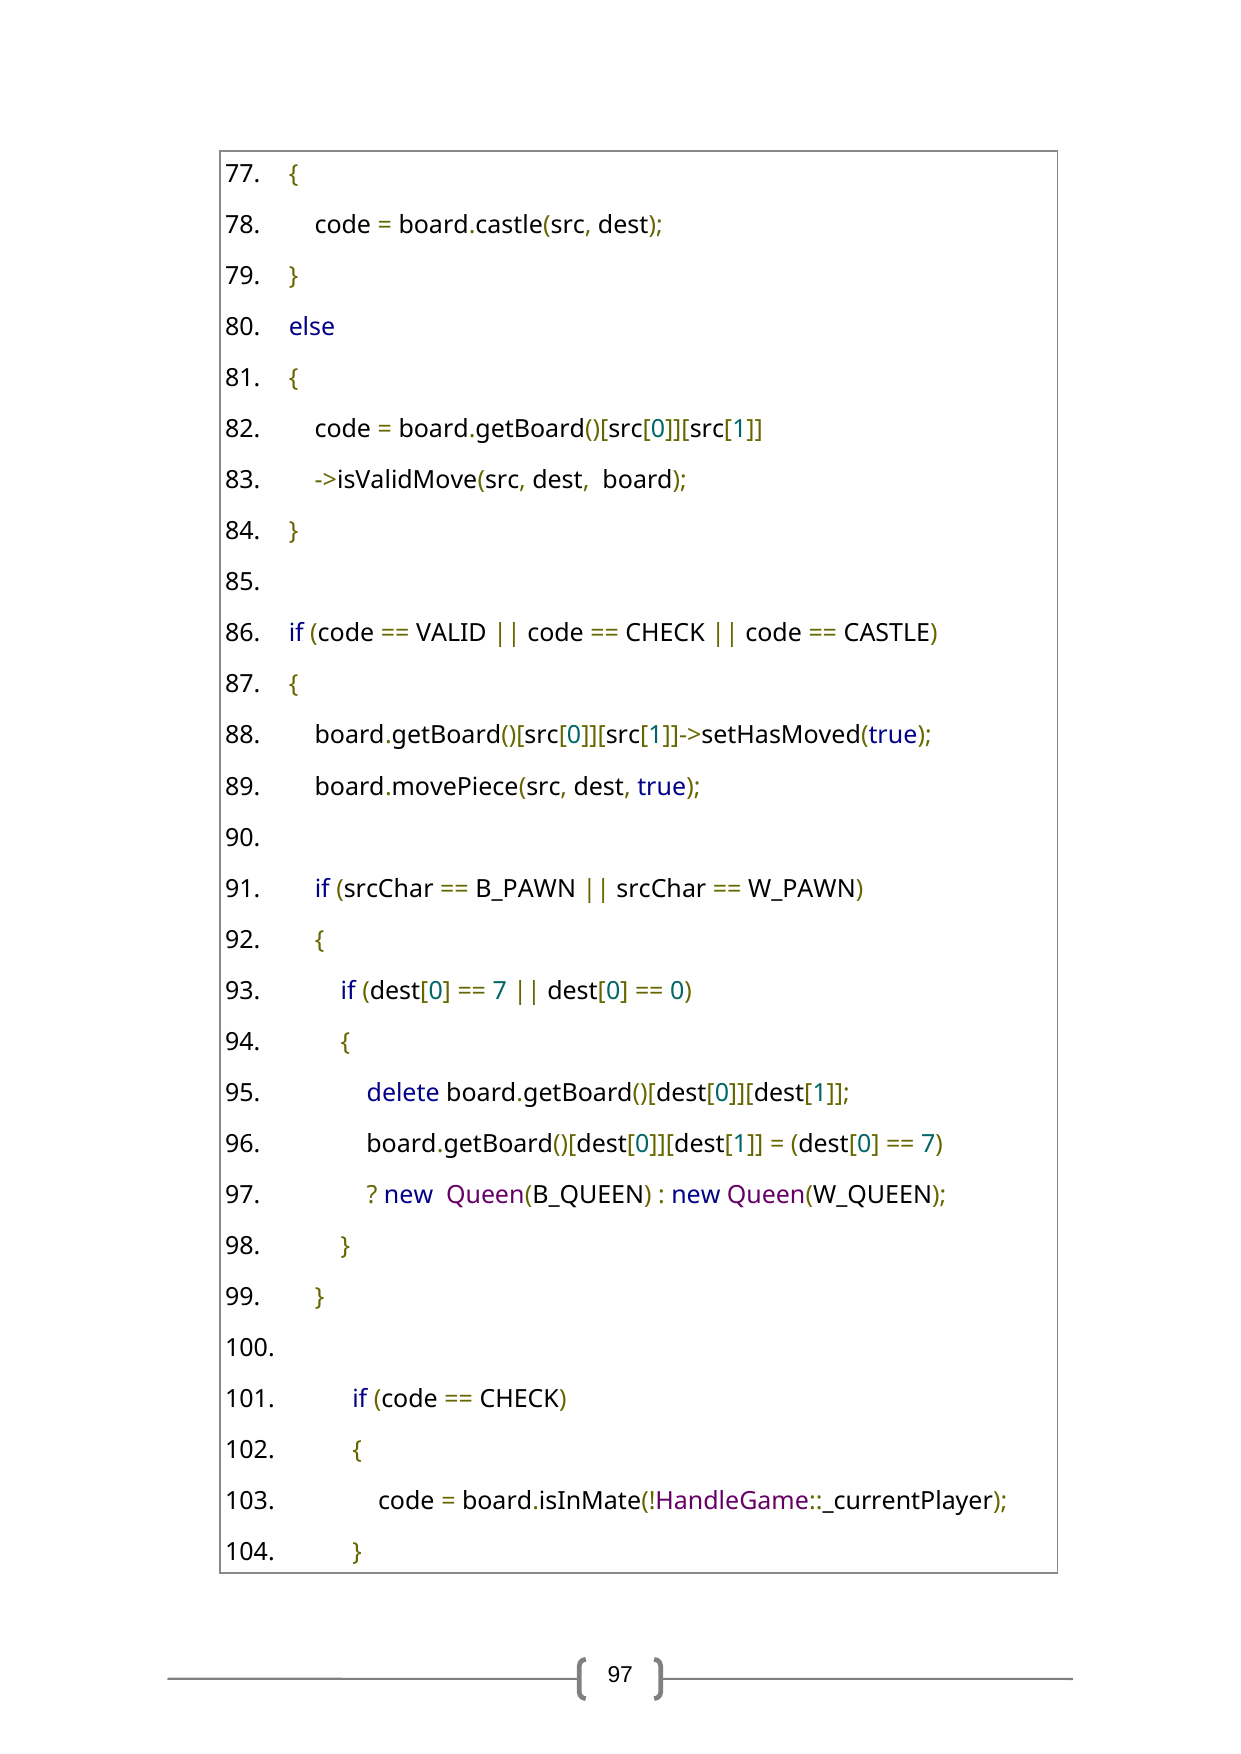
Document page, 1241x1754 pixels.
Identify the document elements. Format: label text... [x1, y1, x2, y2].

list { [221, 354, 1057, 394]
list { [221, 660, 1057, 700]
list } [221, 1273, 1057, 1313]
list { [221, 1426, 1057, 1466]
list board.getBoard()[dest[0]][dest[1]] = (dest[0] == 7) [221, 1120, 1057, 1159]
list delete board.getBoard()[dest[0]][dest[1]]; [221, 1069, 1057, 1108]
list code = board.isInMate(!HandleGame::_currentPlayer); [221, 1477, 1057, 1517]
list } [221, 507, 1057, 547]
list ->isValidMove(src, dest, board); [221, 456, 1057, 496]
list { [221, 1018, 1057, 1057]
list board.getBoard()[src[0]][src[1]]->setHasMoved(true); [221, 711, 1057, 751]
list if (dest[0] == 7 || dest[0] == 0) [221, 967, 1057, 1006]
list if (code == VALID || code == CHECK || code == CASTLE) [221, 609, 1057, 649]
list } [221, 1528, 1057, 1572]
list code = board.castle(src, dest); [221, 201, 1057, 241]
list { [221, 916, 1057, 955]
list if (code == CHECK) [221, 1375, 1057, 1415]
list } [221, 252, 1057, 292]
list ? new Queen(B_QUEEN) : new Queen(W_QUEEN); [221, 1171, 1057, 1211]
list board.movePiece(src, dest, true); [221, 762, 1057, 802]
list { [221, 152, 1057, 190]
list if (srcChar == B_PAWN || srcChar == W_PAWN) [221, 864, 1057, 904]
list code = board.getBoard()[src[0]][src[1]] [221, 405, 1057, 445]
list } [221, 1222, 1057, 1262]
list else [221, 303, 1057, 343]
